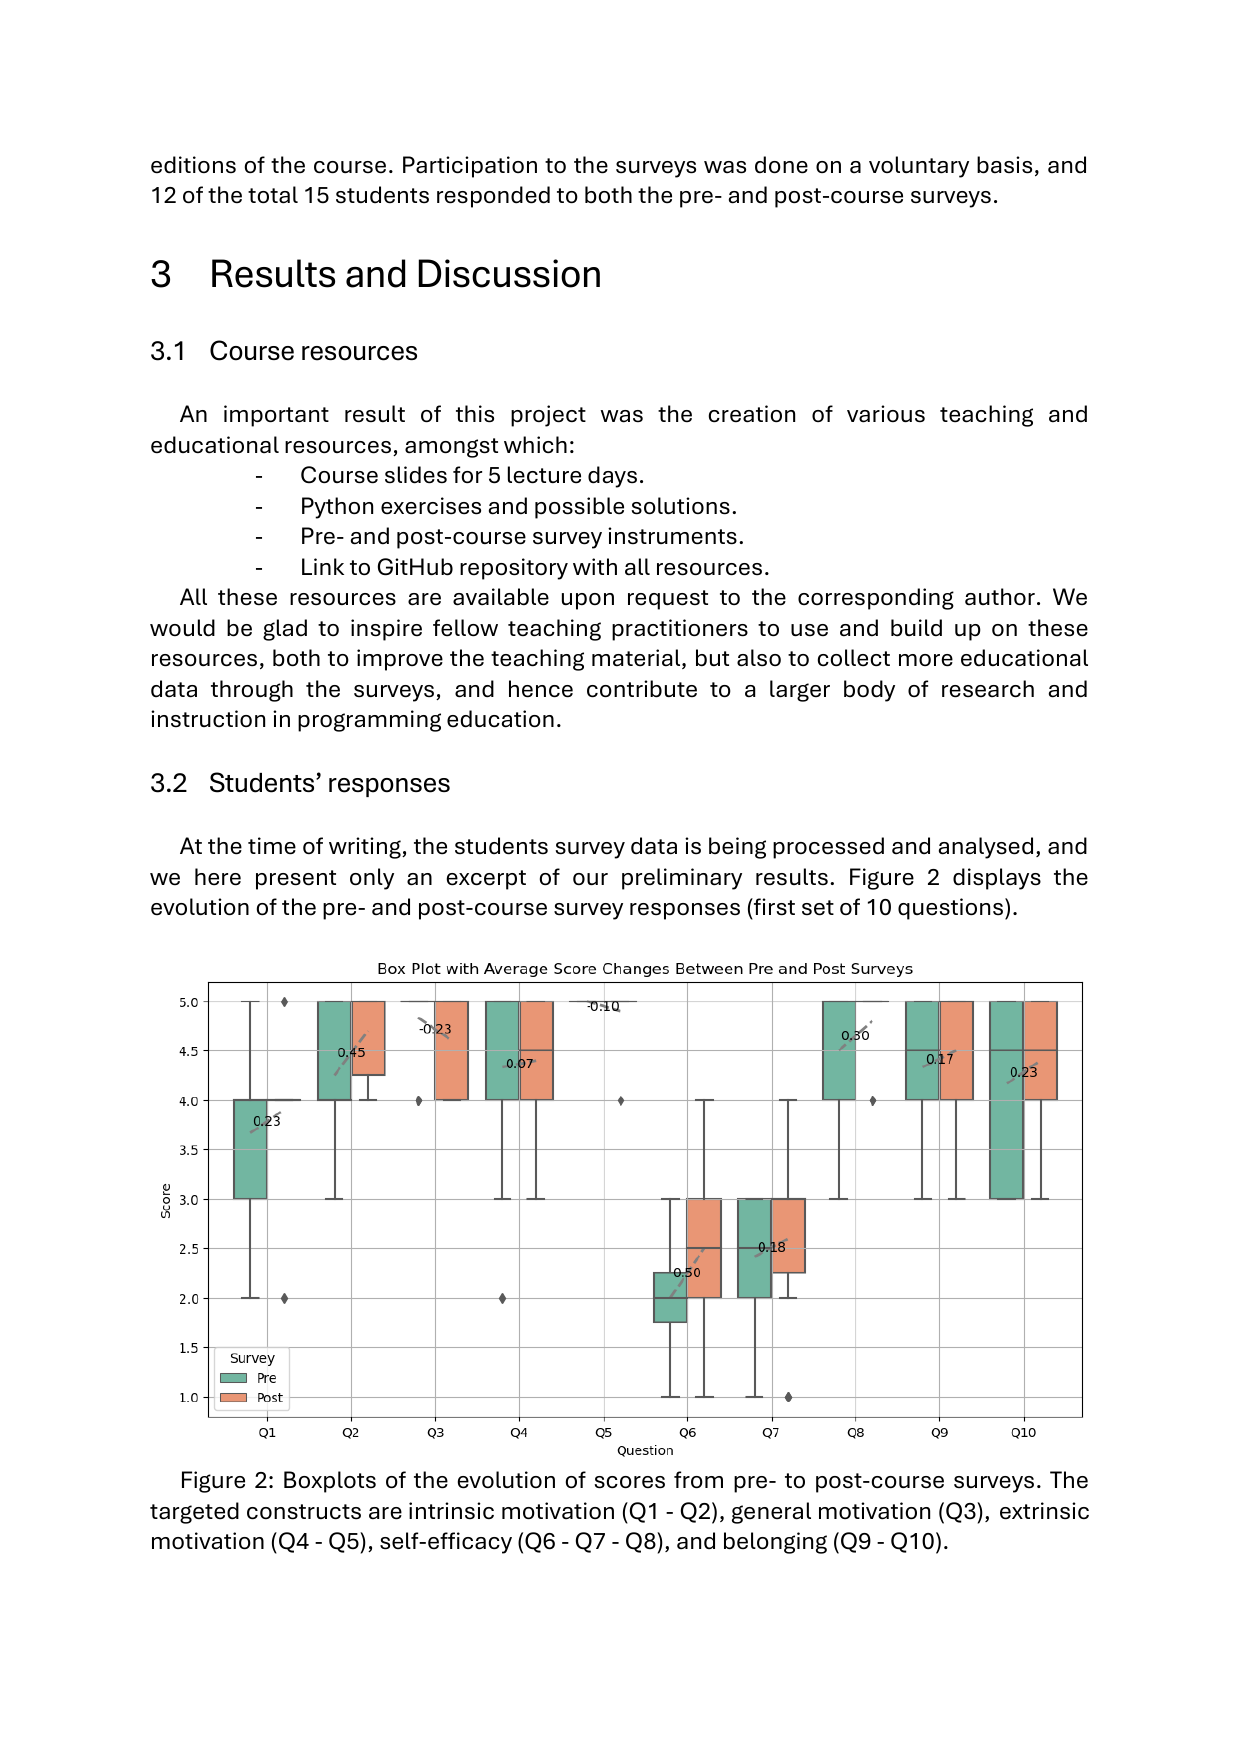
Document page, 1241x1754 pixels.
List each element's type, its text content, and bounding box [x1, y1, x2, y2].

list Pre- and post-course survey instruments. [225, 521, 1090, 552]
subtitle Course resources [150, 333, 1090, 369]
list Python exercises and possible solutions. [225, 491, 1090, 521]
subtitle Students’ responses [150, 765, 1090, 801]
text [150, 150, 1090, 211]
text An important result of this project was the creation of various teaching and educational resources, amongst which: [150, 399, 1090, 460]
picture [150, 953, 1091, 1466]
subtitle Results and Discussion [150, 248, 1090, 299]
text Figure 2: Boxplots of the evolution of scores from pre- to post-course surveys. The targeted constructs are intrinsic motivation (Q1 - Q2), general motivation (Q3), extrinsic motivation (Q4 - Q5), self-efficacy (Q6 - Q7 - Q8), and belonging (Q9 - Q10). [150, 1466, 1090, 1557]
text All these resources are available upon request to the corresponding author. We would be glad to inspire fellow teaching practitioners to use and build up on these resources, both to improve the teaching material, but also to collect more educational data through the surveys, and hence contribute to a larger body of research and instruction in programming education. [150, 582, 1090, 735]
text At the time of writing, the students survey data is being processed and analysed, and we here present only an excerpt of our preliminary results. Figure 2 displays the evolution of the pre- and post-course survey responses (first set of 10 questions). [150, 831, 1090, 923]
list Course slides for 5 lecture days. [225, 460, 1090, 491]
list Link to GitHub repository with all resources. [225, 552, 1090, 582]
